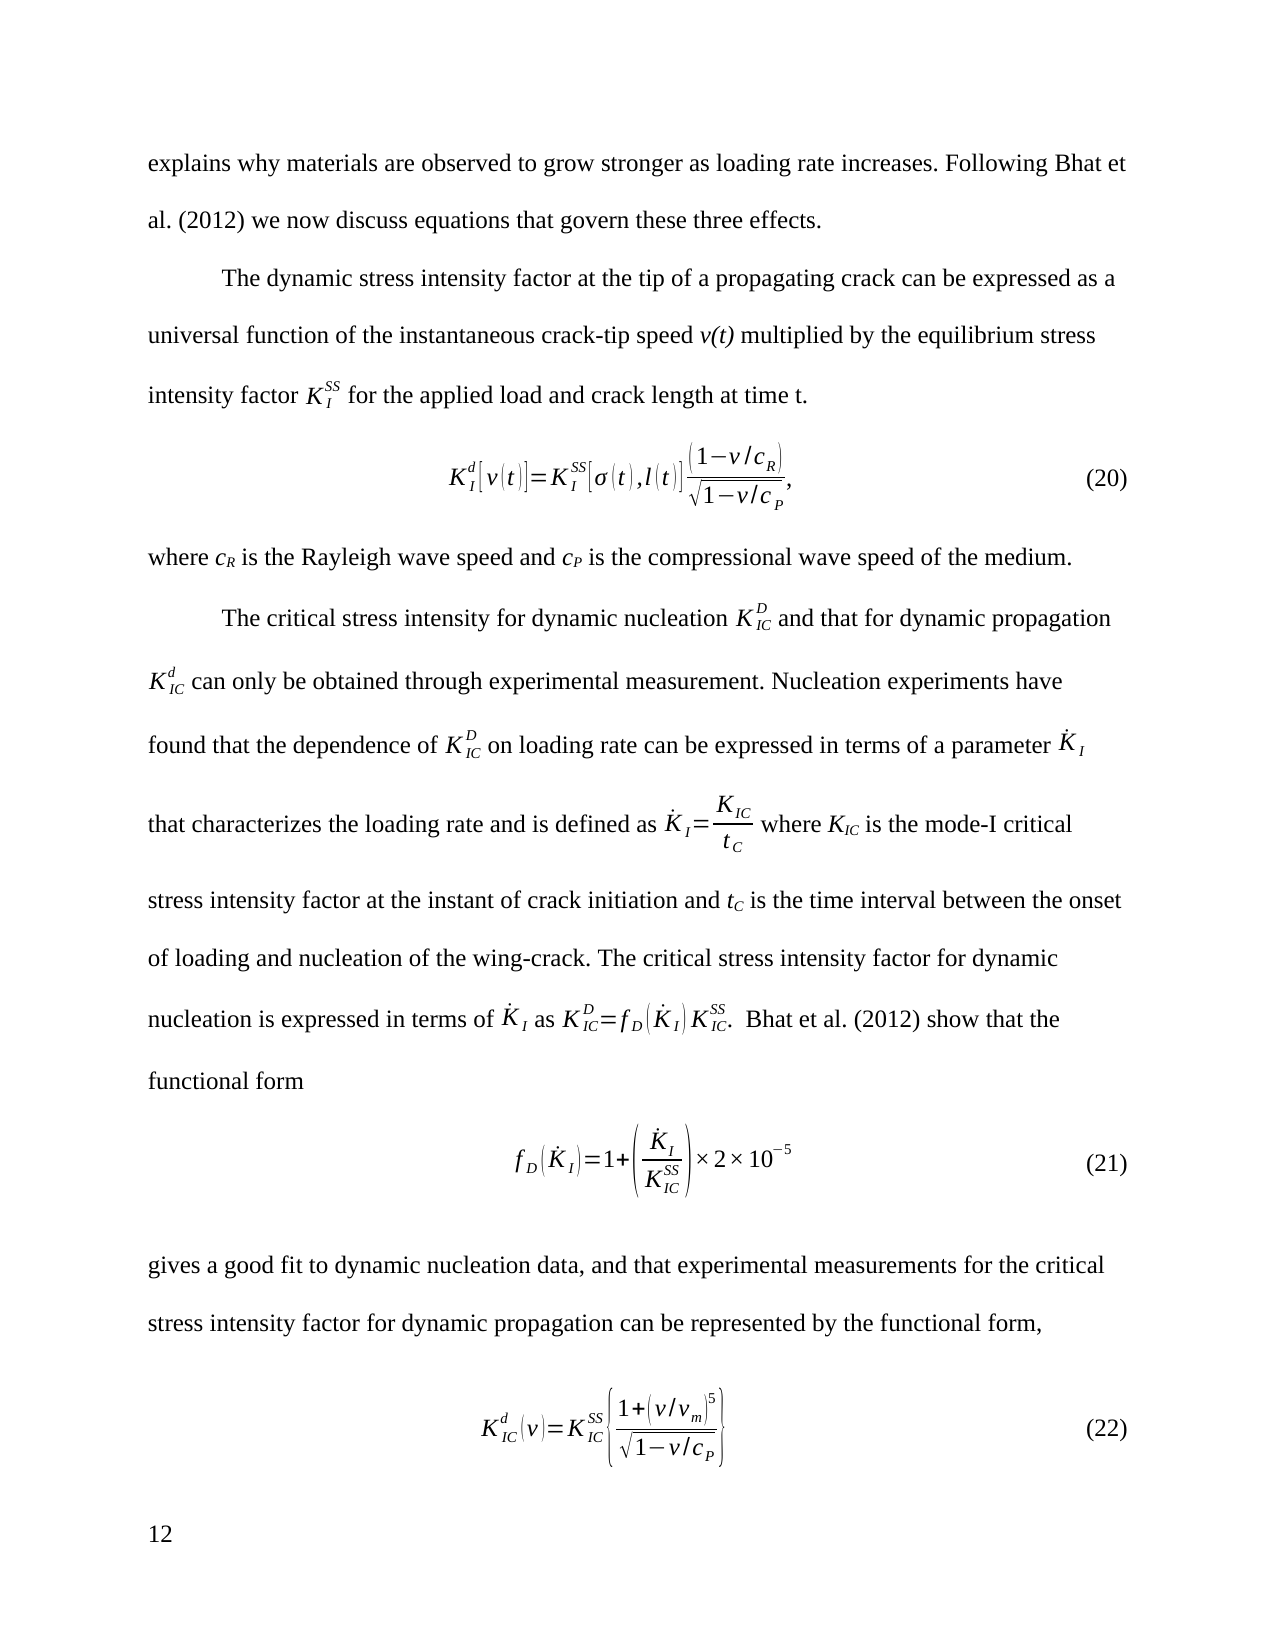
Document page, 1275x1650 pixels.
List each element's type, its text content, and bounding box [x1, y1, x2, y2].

text (22) [148, 1386, 1127, 1468]
text gives a good fit to dynamic nucleation data, and that experimental measurements for the critical stress intensity factor for dynamic propagation can be represented by the functional form, [148, 1251, 1127, 1337]
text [148, 148, 1127, 234]
text The critical stress intensity for dynamic nucleation and that for dynamic propagation can only be obtained through experimental measurement. Nucleation experiments have found that the dependence of on loading rate can be expressed in terms of a parameter that characterizes the loading rate and is defined as where KIC is the mode-I critical stress intensity factor at the instant of crack initiation and tC is the time interval between the onset of loading and nucleation of the wing-crack. The critical stress intensity factor for dynamic nucleation is expressed in terms of as . Bhat et al. (2012) show that the functional form [148, 599, 1127, 1095]
text The dynamic stress intensity factor at the tip of a propagating crack can be expressed as a universal function of the instantaneous crack-tip speed v(t) multiplied by the equilibrium stress intensity factor for the applied load and crack length at time t. [148, 263, 1127, 412]
text , (20) [148, 441, 1127, 513]
text (21) [148, 1123, 1127, 1201]
text where cR is the Rayleigh wave speed and cP is the compressional wave speed of the medium. [148, 542, 1127, 571]
